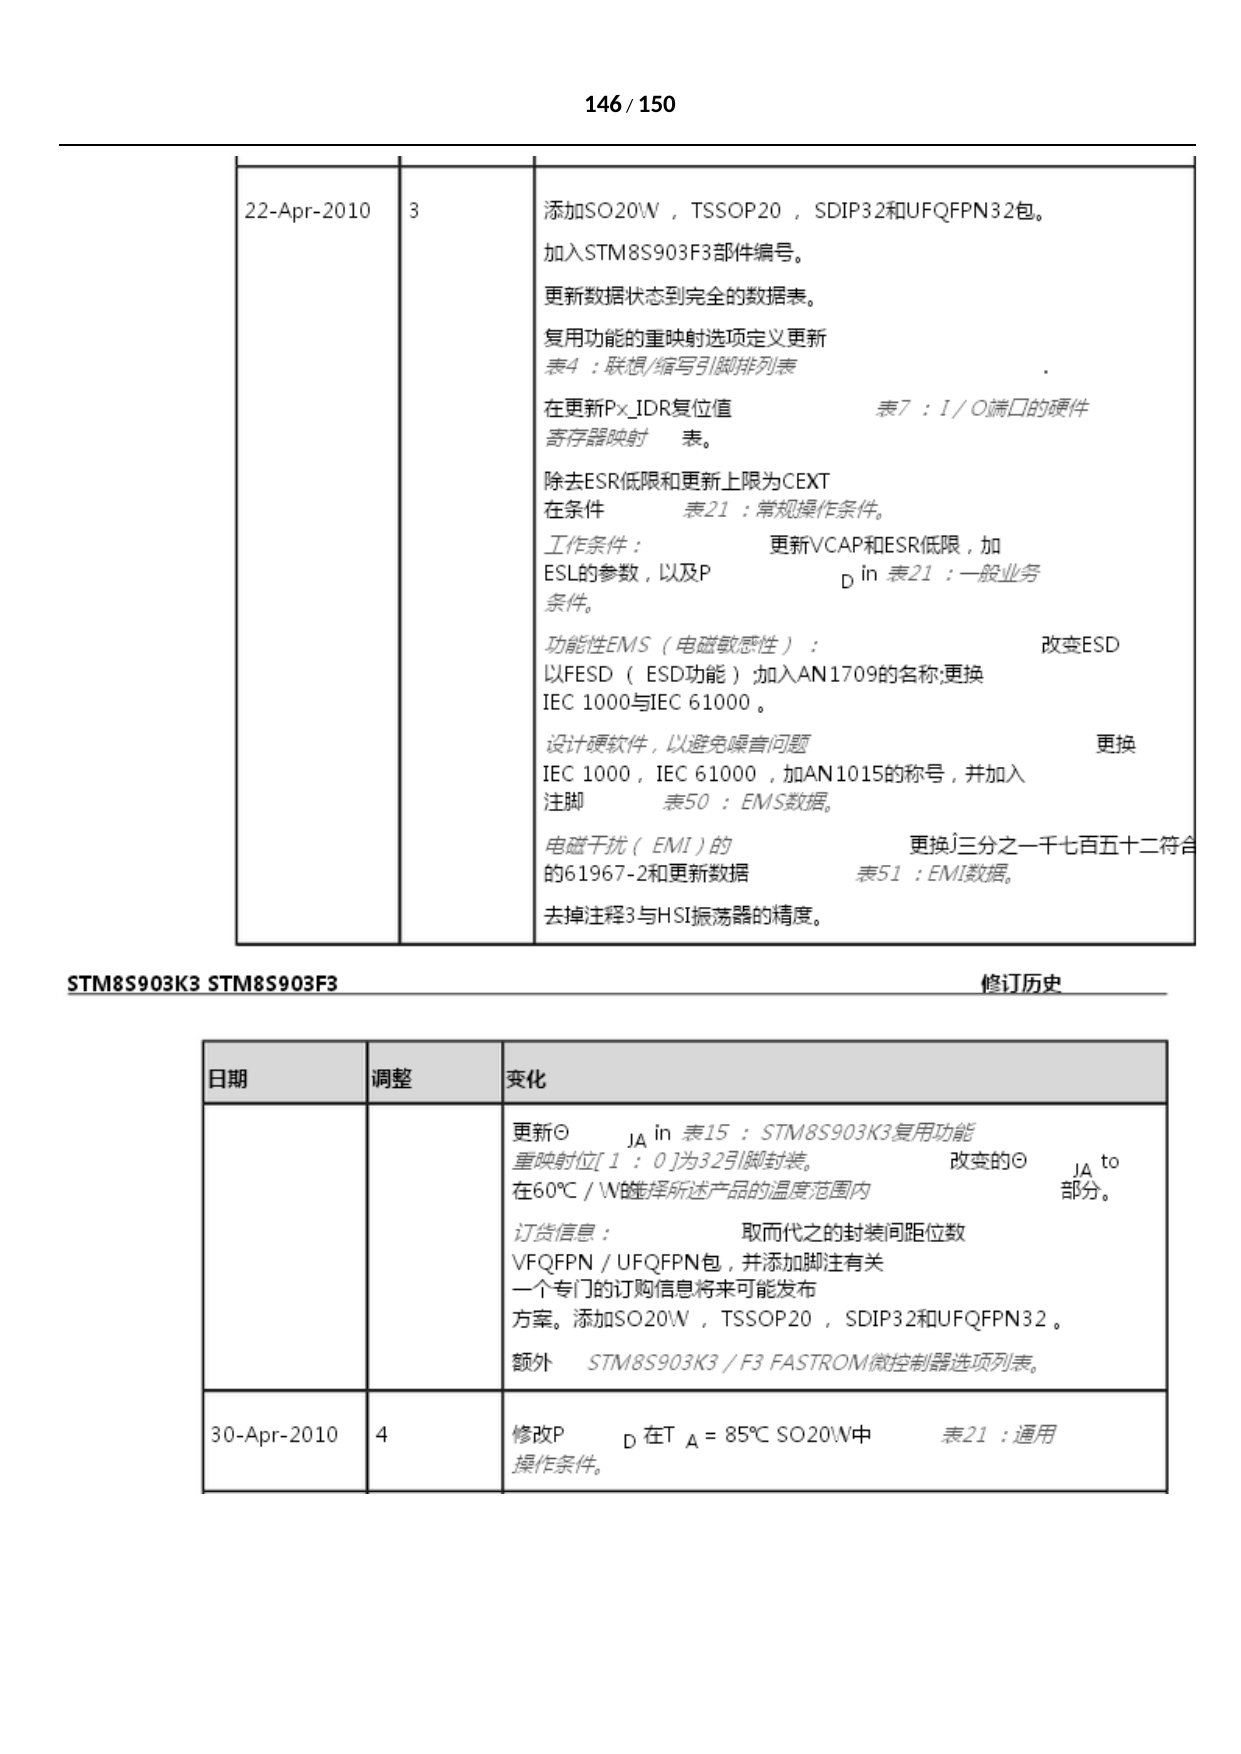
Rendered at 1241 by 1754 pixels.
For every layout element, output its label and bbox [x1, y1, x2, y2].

picture [59, 156, 1197, 948]
picture [59, 969, 1172, 1494]
